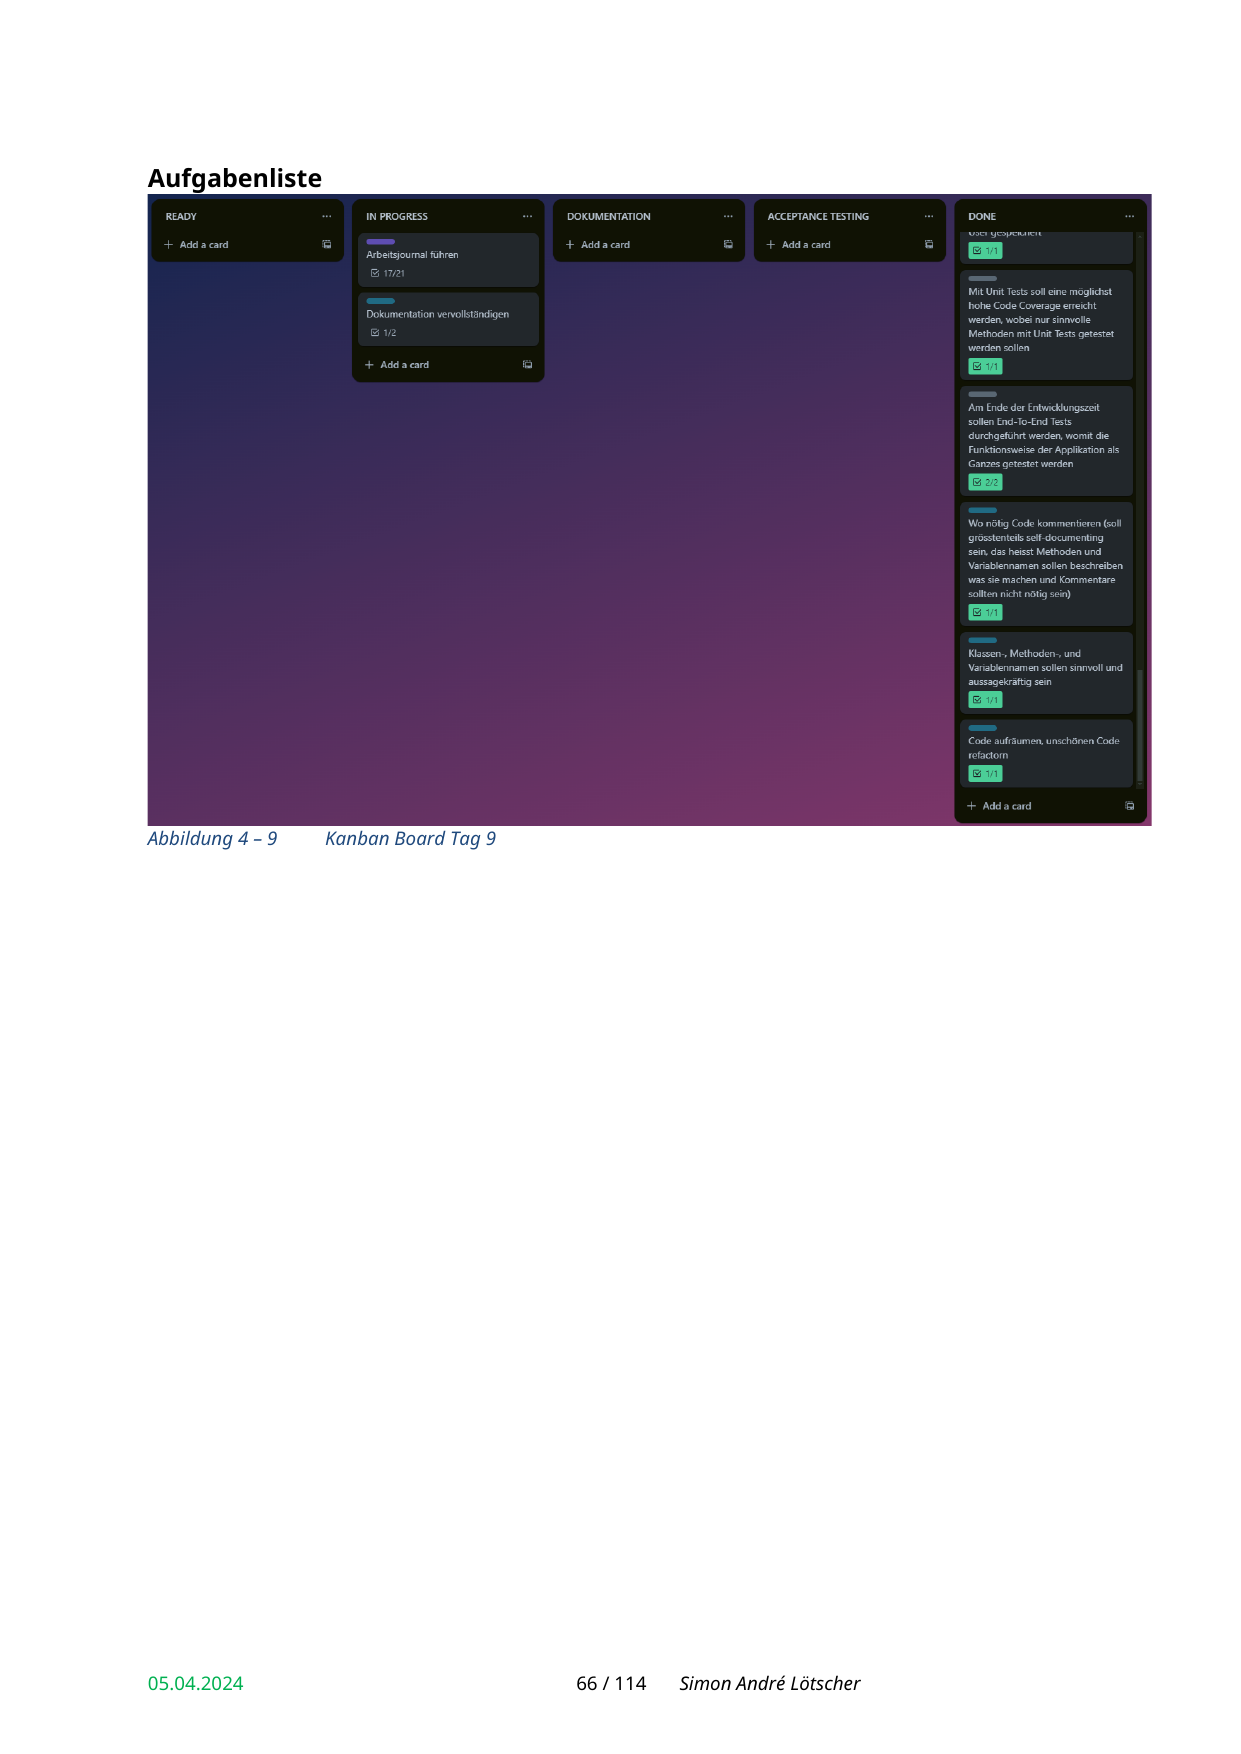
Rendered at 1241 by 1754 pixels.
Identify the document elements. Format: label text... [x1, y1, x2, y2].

text Abbildung 4 – 9 Kanban Board Tag 9 [148, 826, 1152, 851]
picture [147, 194, 1152, 826]
text Aufgabenliste [148, 160, 1152, 194]
